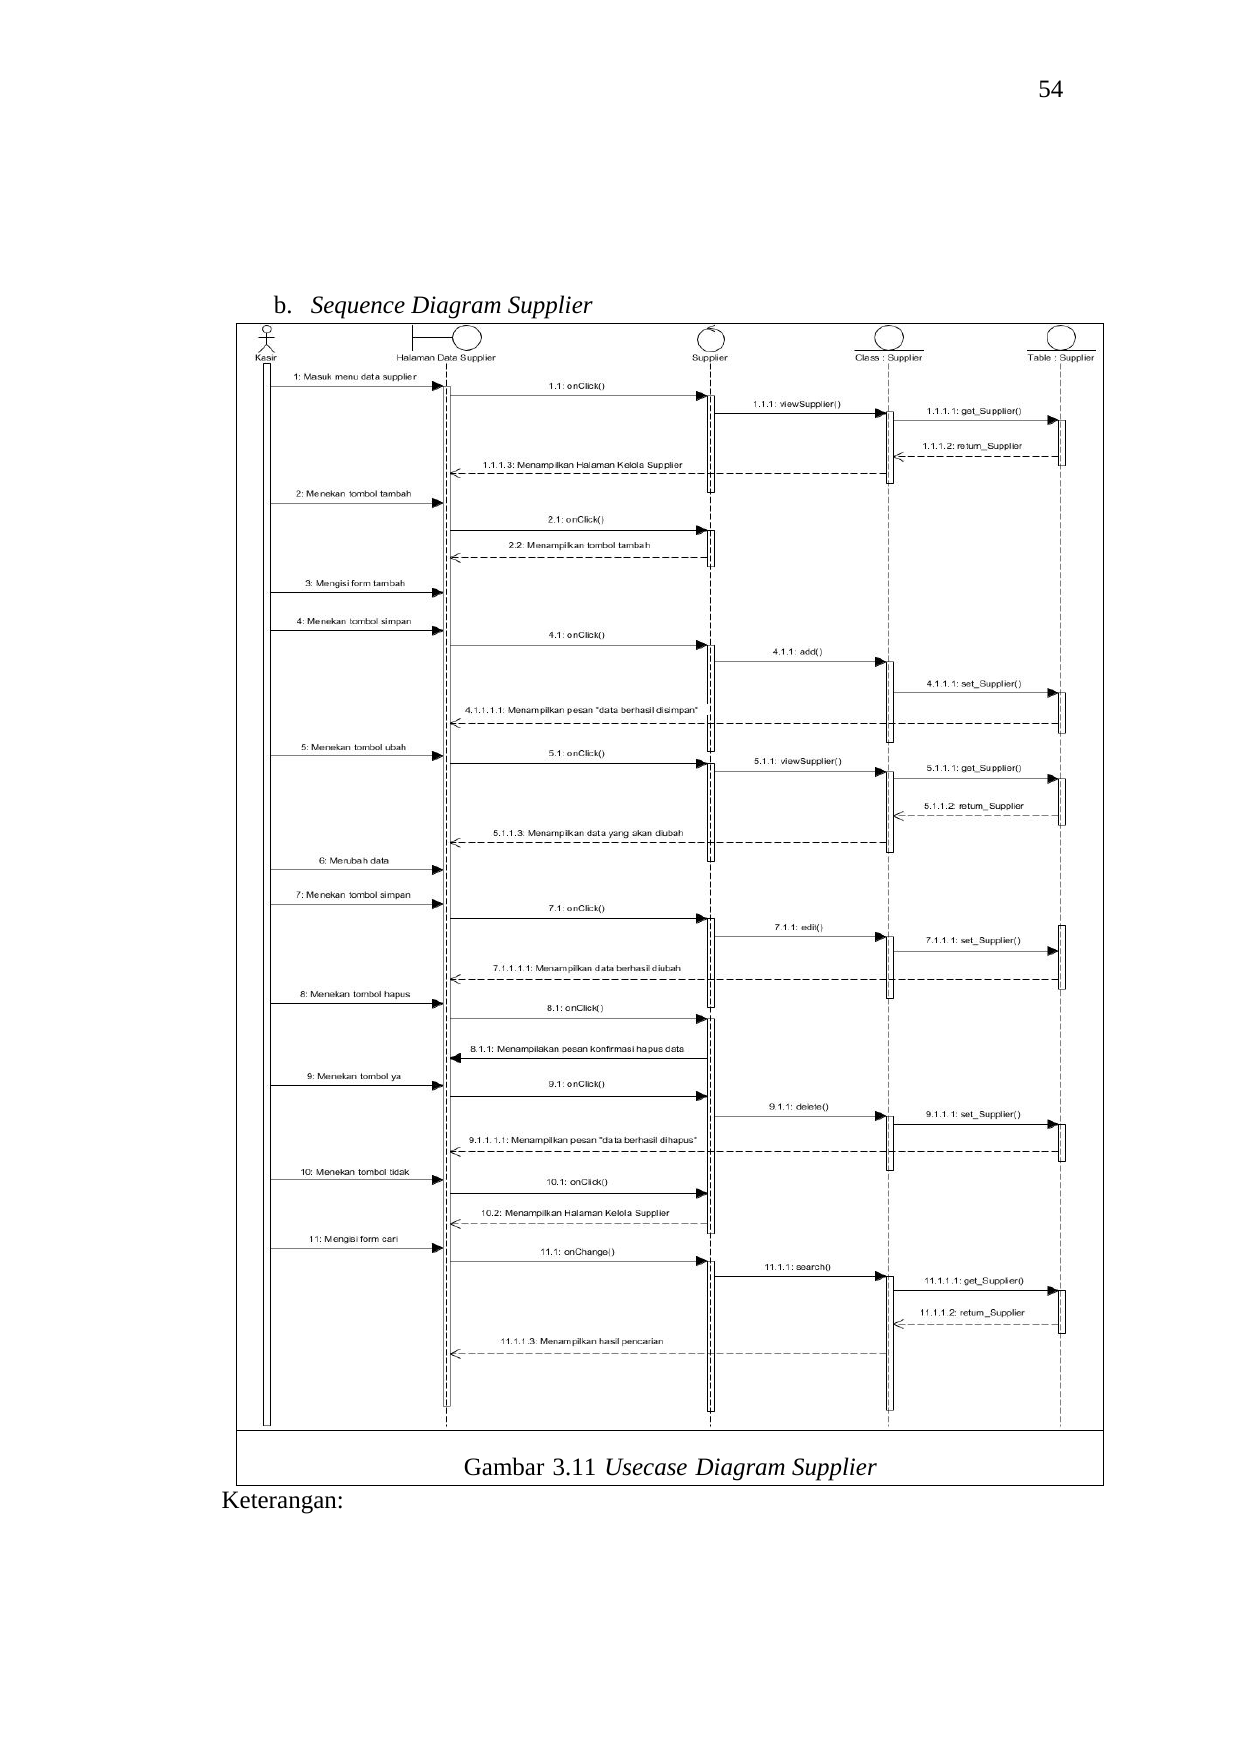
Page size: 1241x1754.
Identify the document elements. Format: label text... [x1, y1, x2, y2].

table_cell Gambar 3.11 Usecase Diagram Supplier [237, 1431, 1103, 1484]
table_header [237, 324, 1103, 1430]
text Keterangan: [221, 1486, 1063, 1514]
list Sequence Diagram Supplier [273, 290, 1063, 319]
